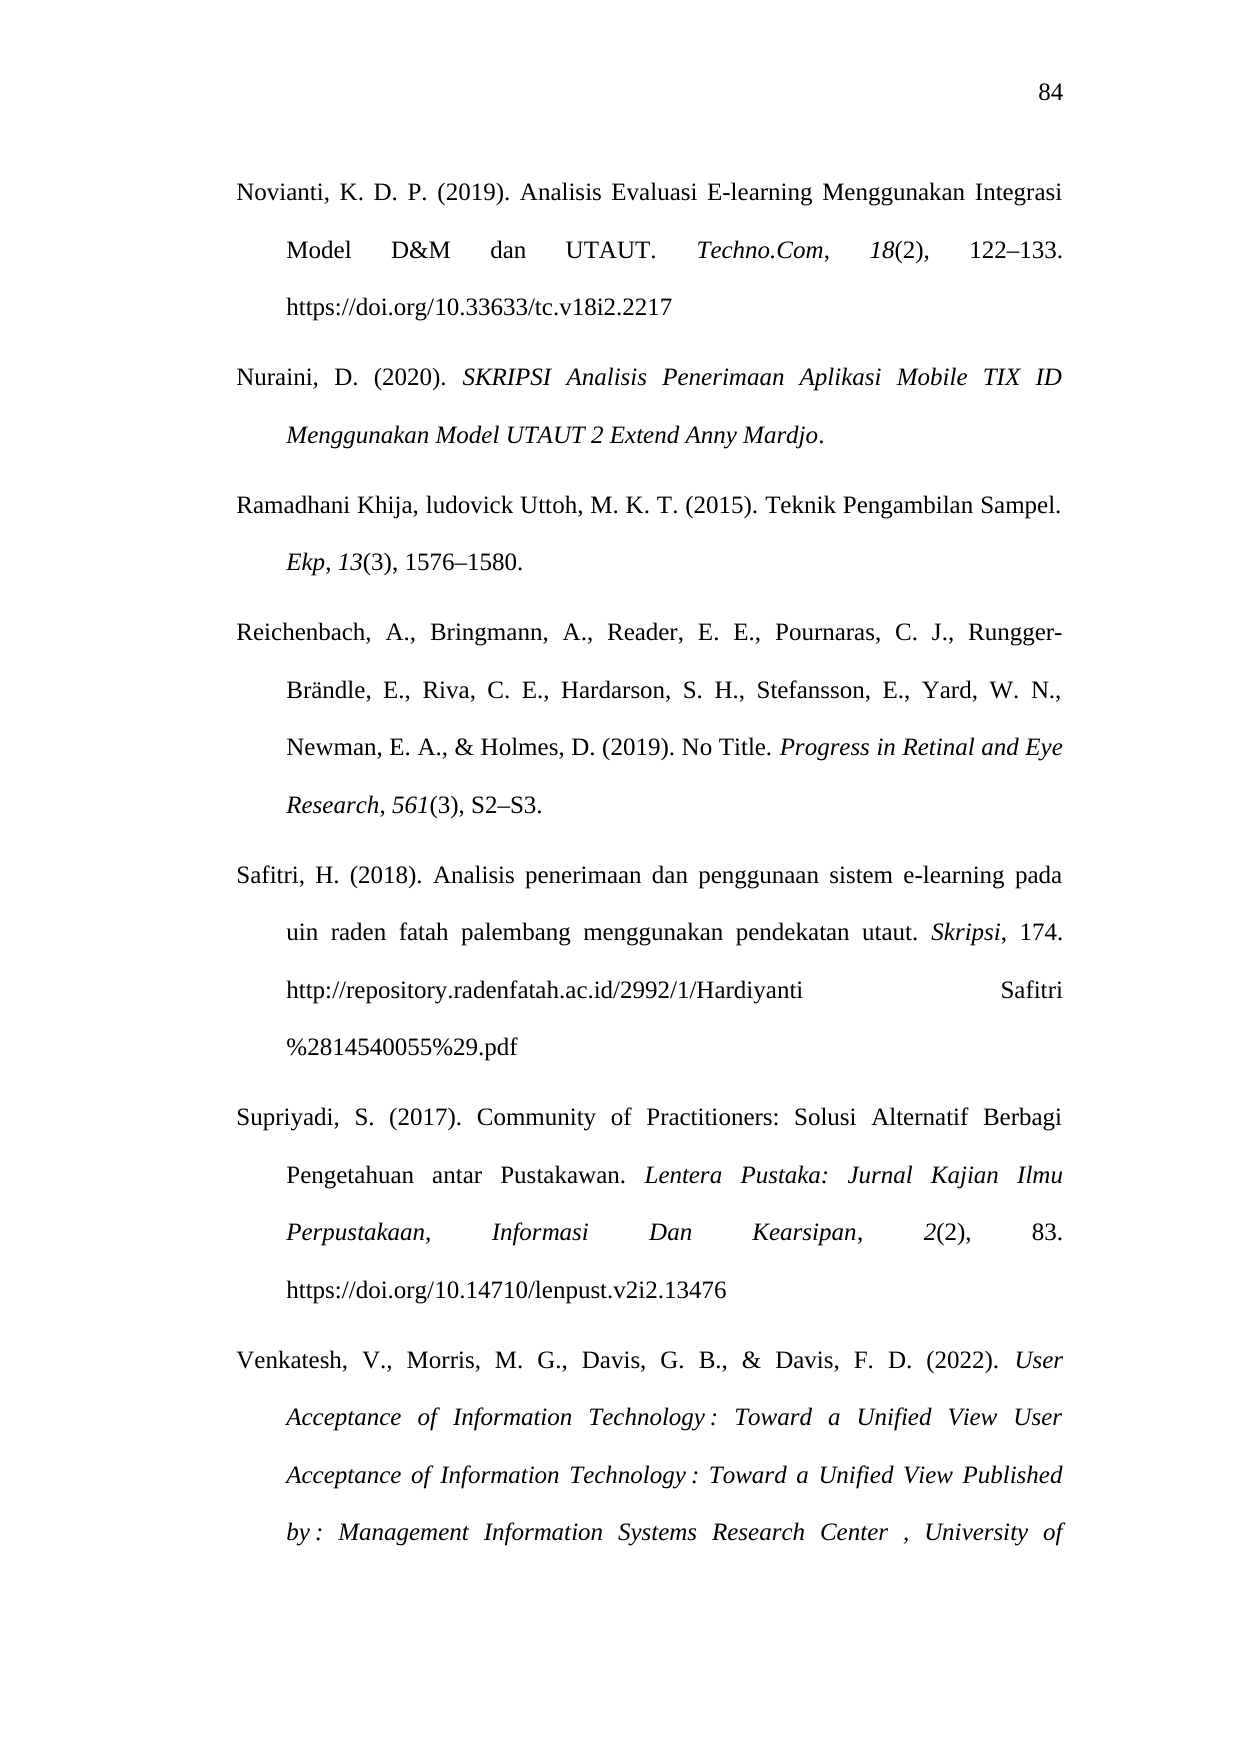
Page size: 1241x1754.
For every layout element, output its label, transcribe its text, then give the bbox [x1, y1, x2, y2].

text Ramadhani Khija, ludovick Uttoh, M. K. T. (2015). Teknik Pengambilan Sampel. Ekp, 13(3), 1576–1580. [236, 490, 1063, 576]
text Reichenbach, A., Bringmann, A., Reader, E. E., Pournaras, C. J., Rungger-Brändle, E., Riva, C. E., Hardarson, S. H., Stefansson, E., Yard, W. N., Newman, E. A., & Holmes, D. (2019). No Title. Progress in Retinal and Eye Research, 561(3), S2–S3. [236, 617, 1063, 818]
text Supriyadi, S. (2017). Community of Practitioners: Solusi Alternatif Berbagi Pengetahuan antar Pustakawan. Lentera Pustaka: Jurnal Kajian Ilmu Perpustakaan, Informasi Dan Kearsipan, 2(2), 83. https://doi.org/10.14710/lenpust.v2i2.13476 [236, 1102, 1063, 1303]
text Nuraini, D. (2020). SKRIPSI Analisis Penerimaan Aplikasi Mobile TIX ID Menggunakan Model UTAUT 2 Extend Anny Mardjo. [236, 362, 1063, 448]
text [236, 1345, 1063, 1546]
text Novianti, K. D. P. (2019). Analisis Evaluasi E-learning Menggunakan Integrasi Model D&M dan UTAUT. Techno.Com, 18(2), 122–133. https://doi.org/10.33633/tc.v18i2.2217 [236, 177, 1063, 321]
text Safitri, H. (2018). Analisis penerimaan dan penggunaan sistem e-learning pada uin raden fatah palembang menggunakan pendekatan utaut. Skripsi, 174. http://repository.radenfatah.ac.id/2992/1/Hardiyanti Safitri %2814540055%29.pdf [236, 860, 1063, 1061]
